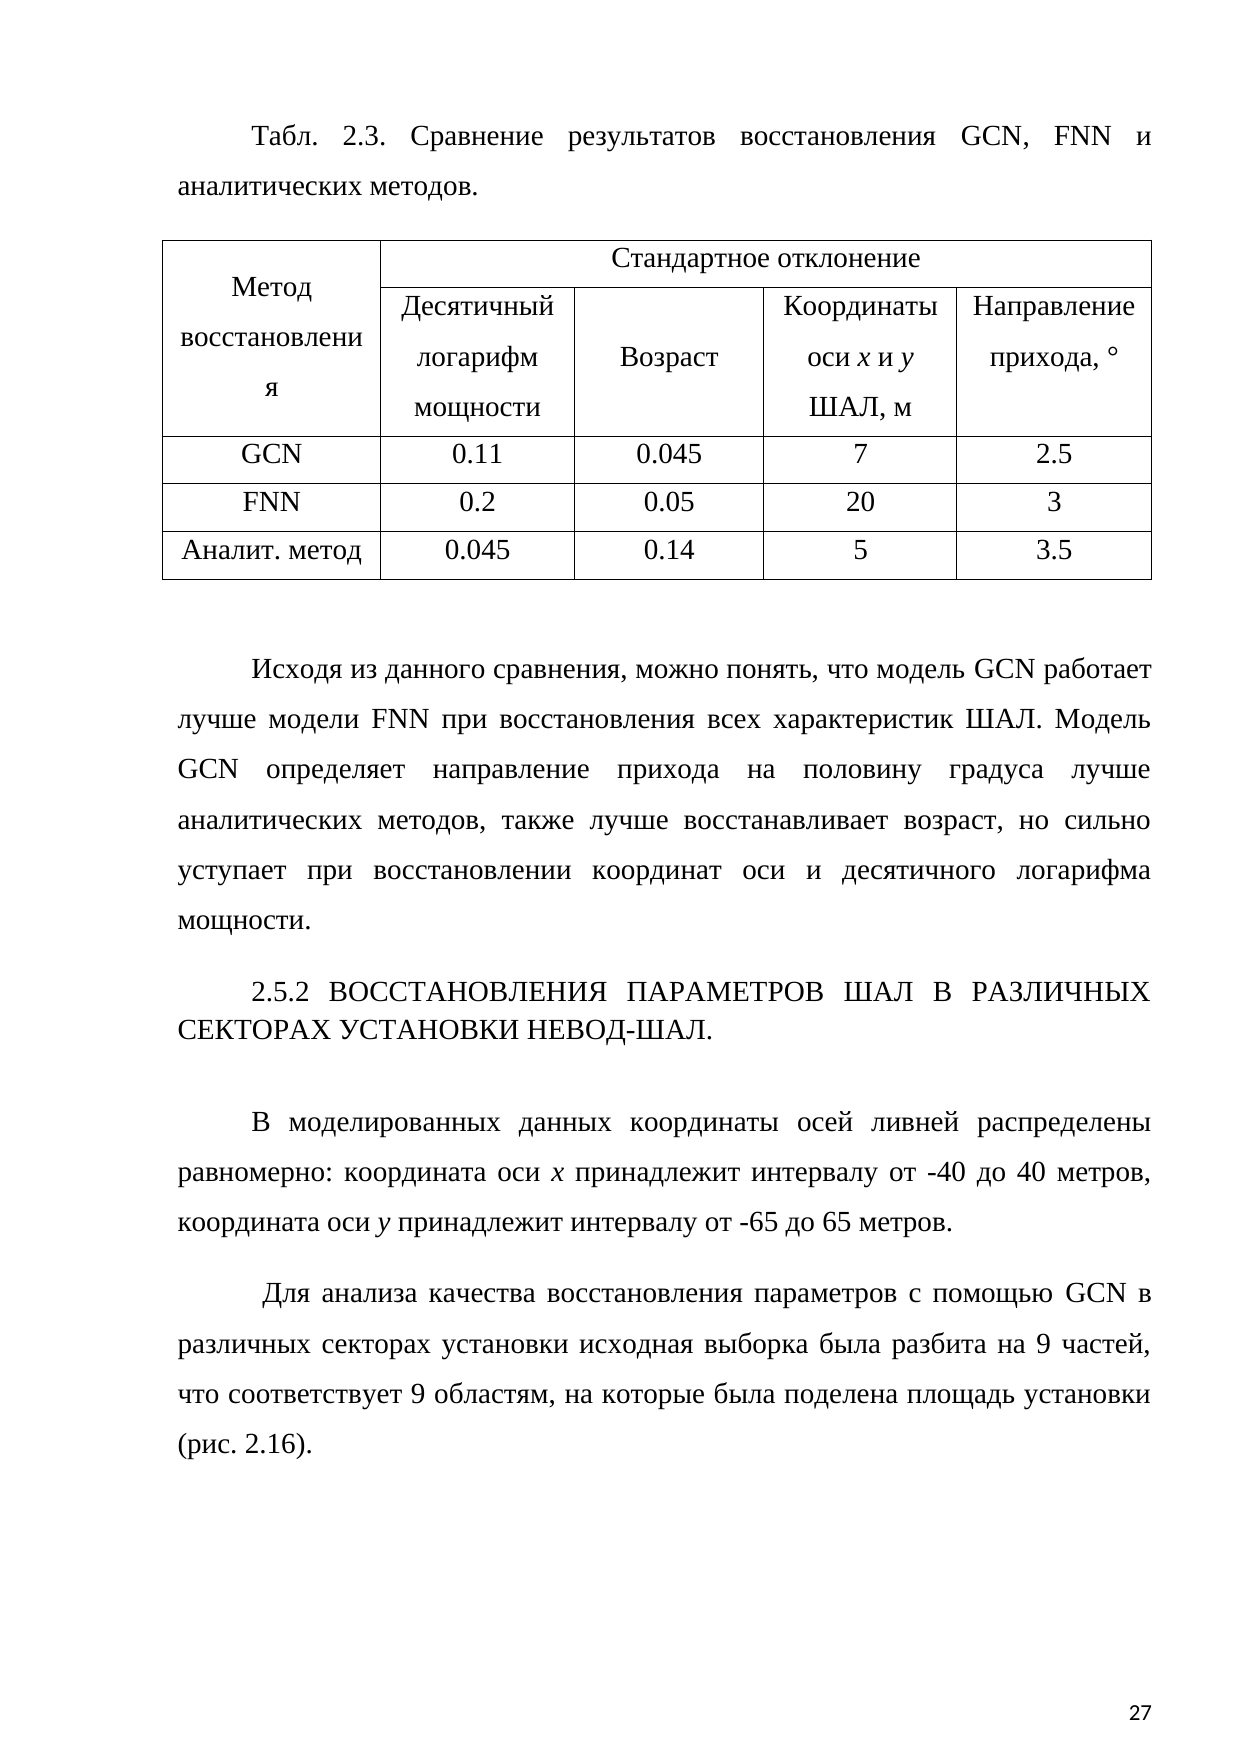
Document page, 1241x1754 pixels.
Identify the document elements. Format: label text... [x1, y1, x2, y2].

table_cell FNN [163, 484, 380, 531]
subtitle 2.5.2 ВОССТАНОВЛЕНИЯ ПАРАМЕТРОВ ШАЛ В РАЗЛИЧНЫХ СЕКТОРАХ УСТАНОВКИ НЕВОД-ШАЛ. [177, 974, 1152, 1046]
table_cell Возраст [575, 288, 763, 436]
table_cell 0.2 [381, 484, 574, 531]
table_cell 20 [764, 484, 956, 531]
table_cell 2.5 [957, 437, 1151, 483]
table_cell 0.14 [575, 532, 763, 579]
text Исходя из данного сравнения, можно понять, что модель GCN работает лучше модели FNN при восстановления всех характеристик ШАЛ. Модель GCN определяет направление прихода на половину градуса лучше аналитических методов, также лучше восстанавливает возраст, но сильно уступает при восстановлении координат оси и десятичного логарифма мощности. [177, 651, 1152, 936]
table_cell 3 [957, 484, 1151, 531]
text В моделированных данных координаты осей ливней распределены равномерно: координата оси х принадлежит интервалу от -40 до 40 метров, координата оси y принадлежит интервалу от -65 до 65 метров. [177, 1104, 1152, 1238]
table_cell 0.11 [381, 437, 574, 483]
table_cell 0.045 [575, 437, 763, 483]
table_cell 0.05 [575, 484, 763, 531]
text Табл. 2.3. Сравнение результатов восстановления GCN, FNN и аналитических методов. [177, 118, 1152, 202]
table_cell 7 [764, 437, 956, 483]
text Для анализа качества восстановления параметров с помощью GCN в различных секторах установки исходная выборка была разбита на 9 частей, что соответствует 9 областям, на которые была поделена площадь установки (рис. 2.16). [177, 1276, 1152, 1460]
table_cell Координаты оси x и y ШАЛ, м [764, 288, 956, 436]
table_cell GCN [163, 437, 380, 483]
table_cell Десятичный логарифм мощности [381, 288, 574, 436]
table_cell Аналит. метод [163, 532, 380, 579]
table_cell 5 [764, 532, 956, 579]
table_header Метод восстановления [163, 241, 380, 436]
table_cell Направление прихода, ° [957, 288, 1151, 436]
table_cell 3.5 [957, 532, 1151, 579]
table_header Стандартное отклонение [381, 241, 1151, 287]
table_cell 0.045 [381, 532, 574, 579]
